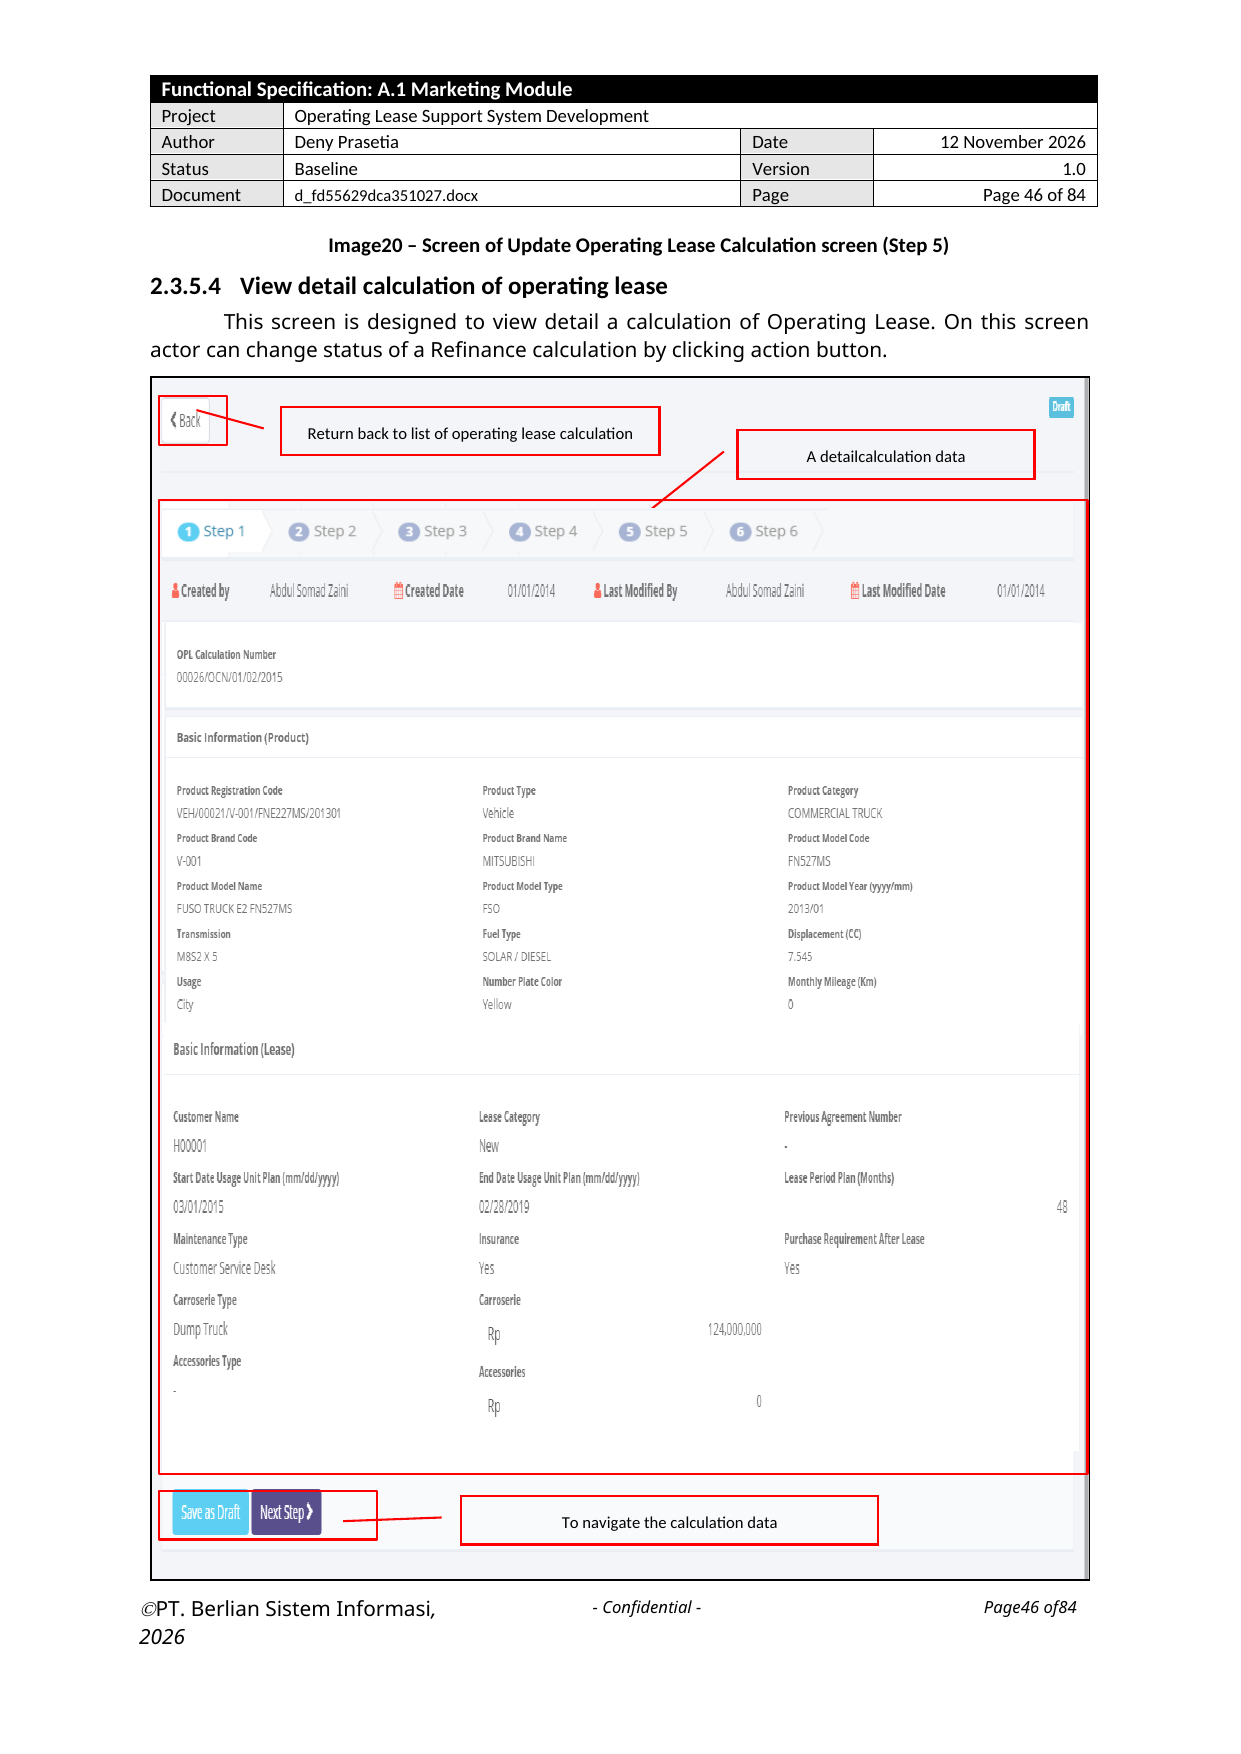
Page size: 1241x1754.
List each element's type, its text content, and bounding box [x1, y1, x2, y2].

text This screen is designed to view detail a calculation of Operating Lease. On this screen actor can change status of a Refinance calculation by clicking action button. [150, 307, 1090, 364]
picture [160, 501, 1086, 1473]
subtitle View detail calculation of operating lease [150, 270, 1090, 301]
picture [152, 378, 1089, 1579]
text Image20 – Screen of Update Operating Lease Calculation screen (Step 5) [187, 232, 1090, 257]
